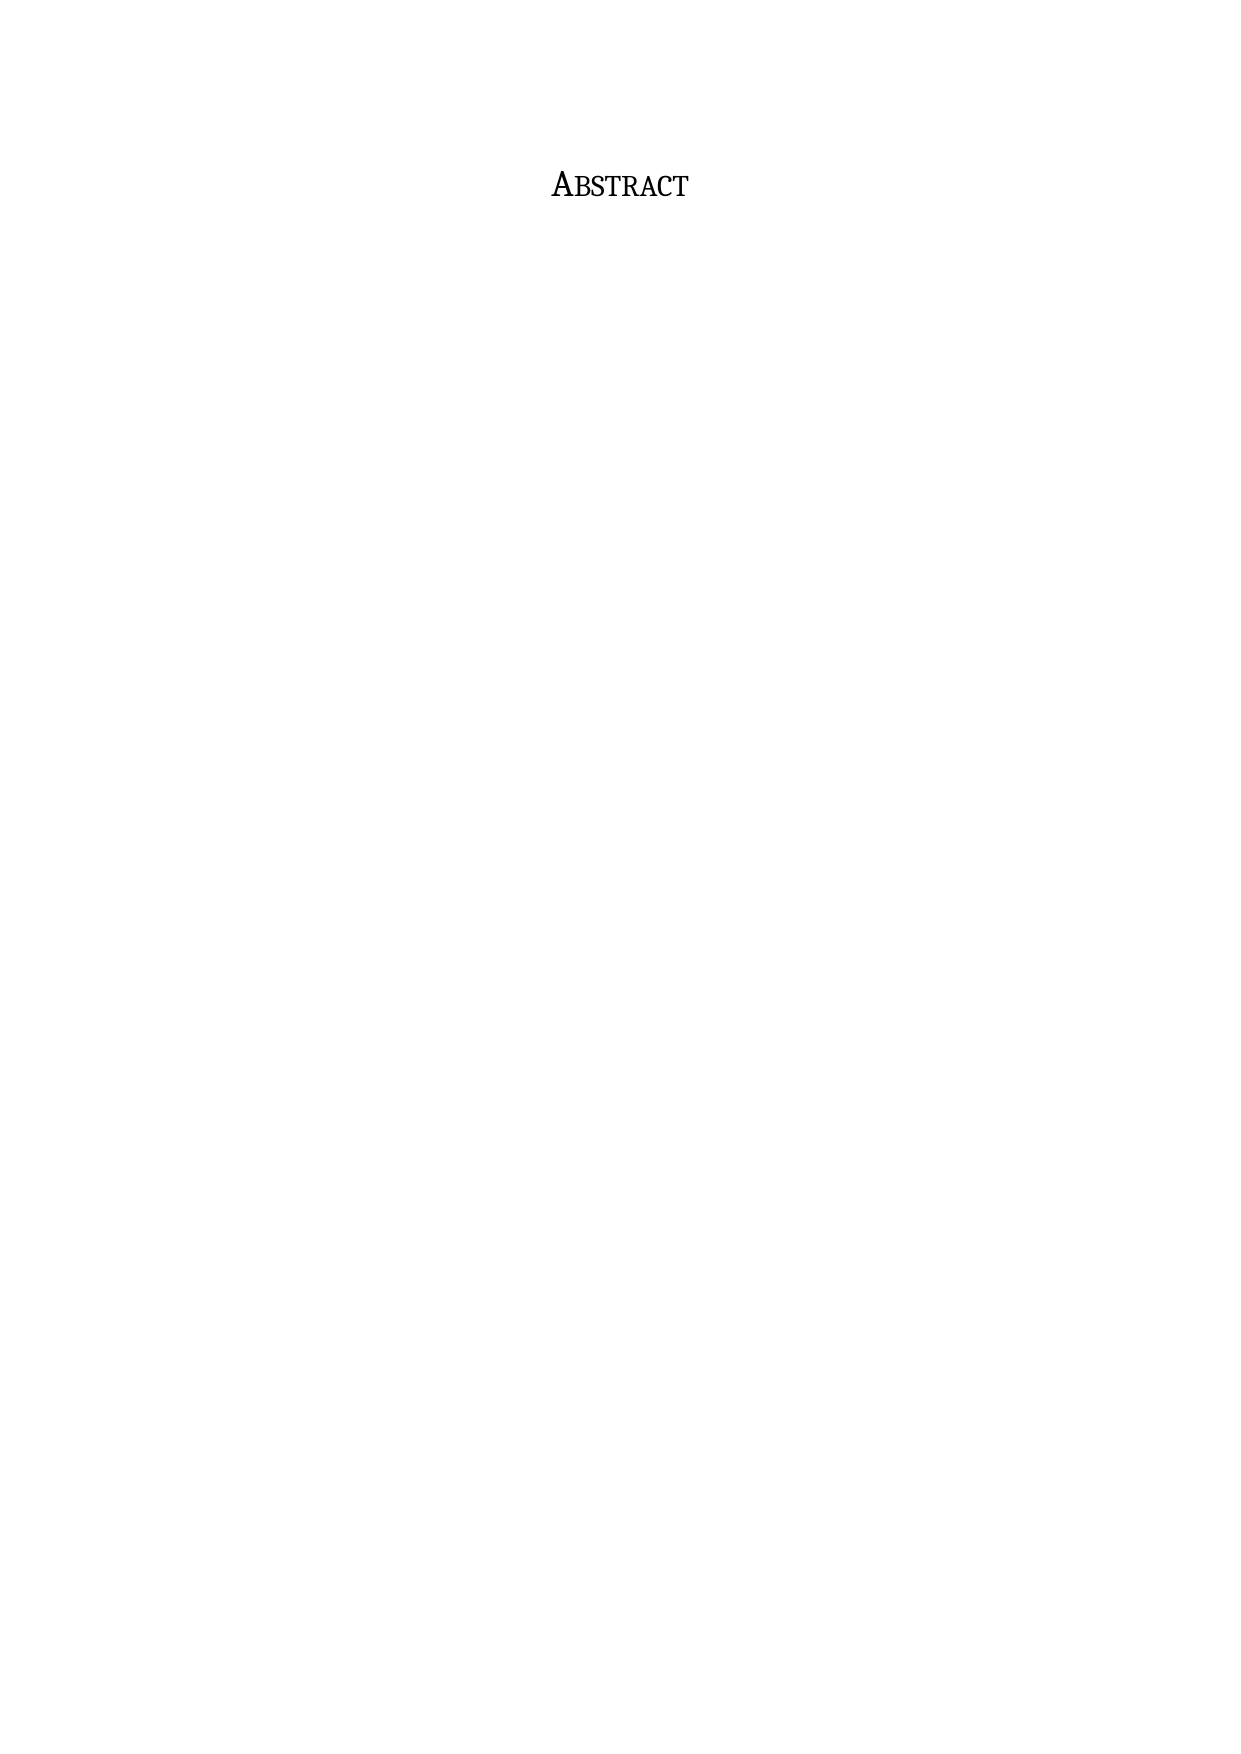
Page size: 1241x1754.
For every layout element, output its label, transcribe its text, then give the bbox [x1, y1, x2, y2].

subtitle Abstract [150, 162, 1090, 206]
